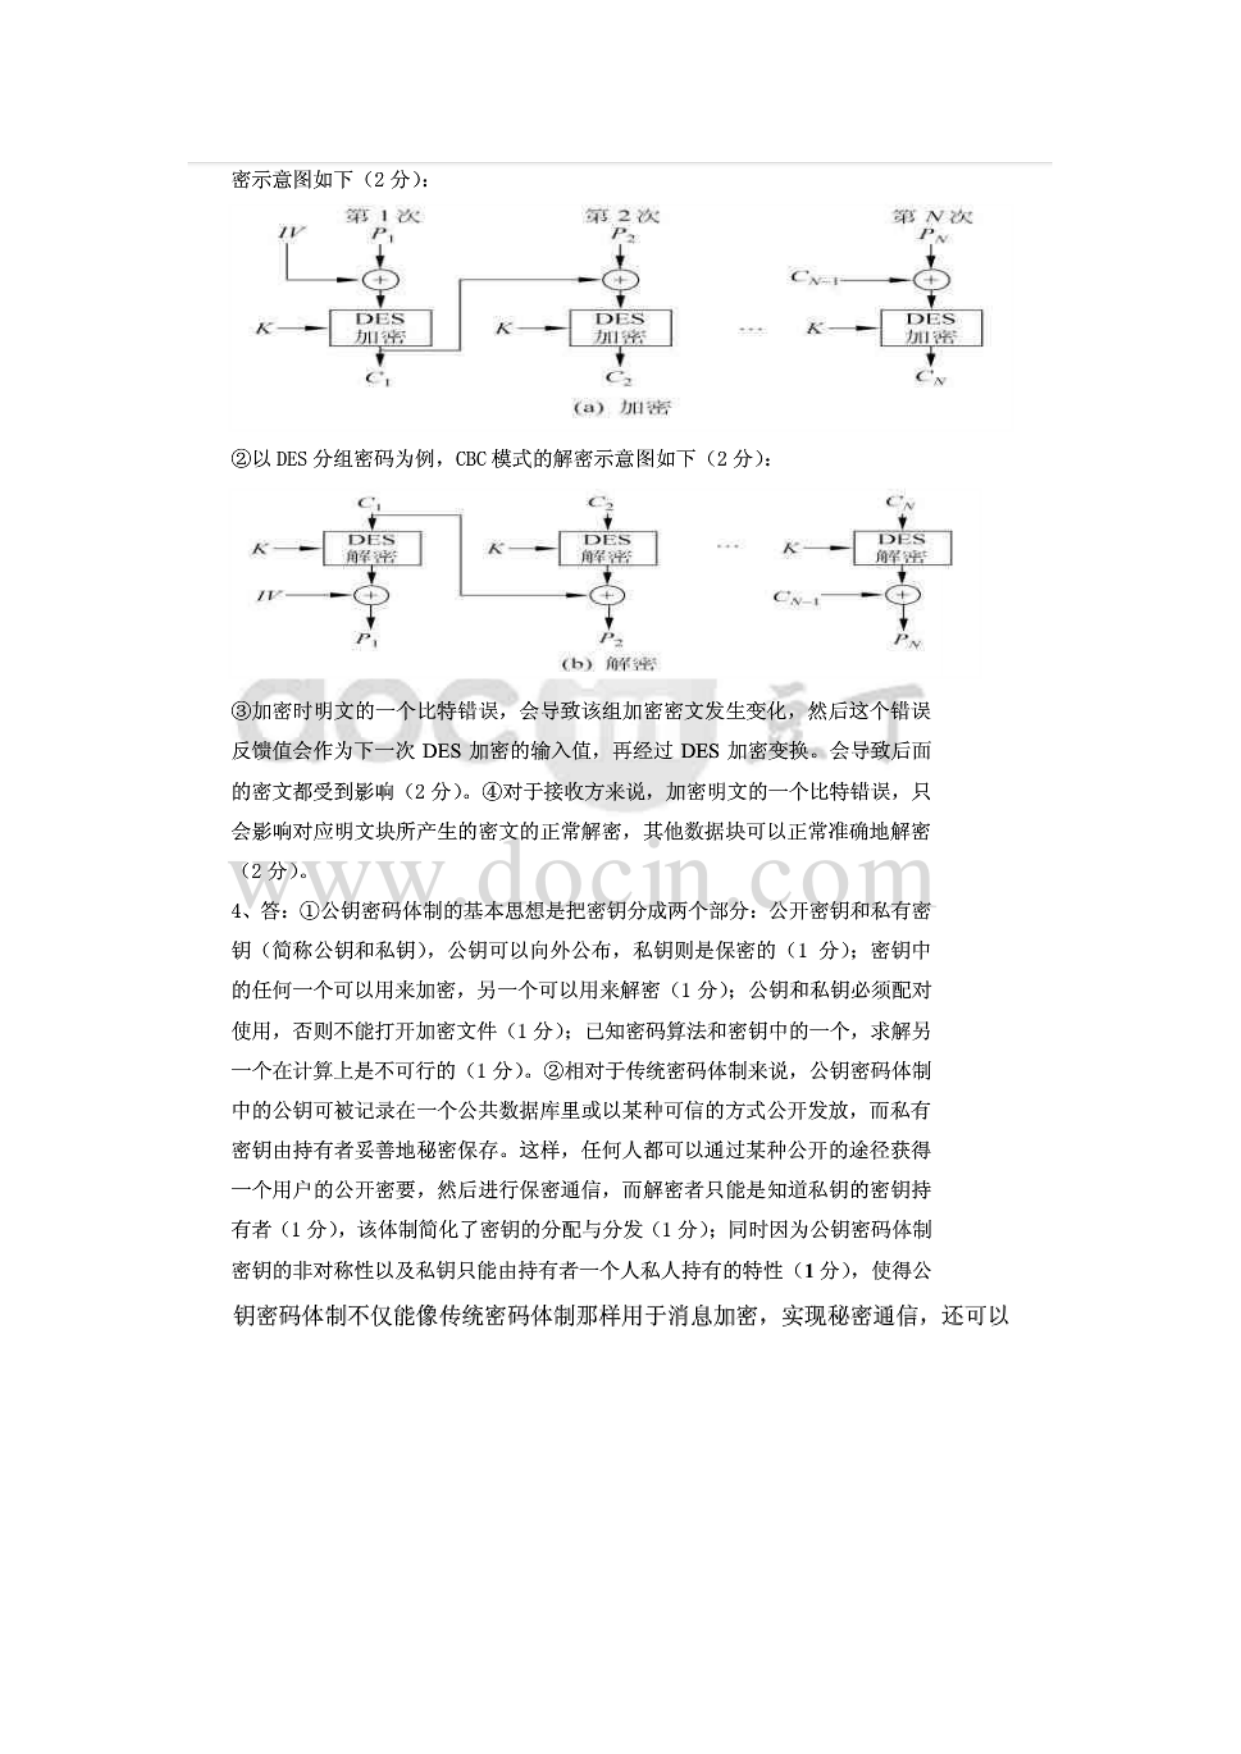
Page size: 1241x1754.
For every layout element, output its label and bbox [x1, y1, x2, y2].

picture [187, 162, 1053, 1293]
picture [187, 1299, 1053, 1340]
